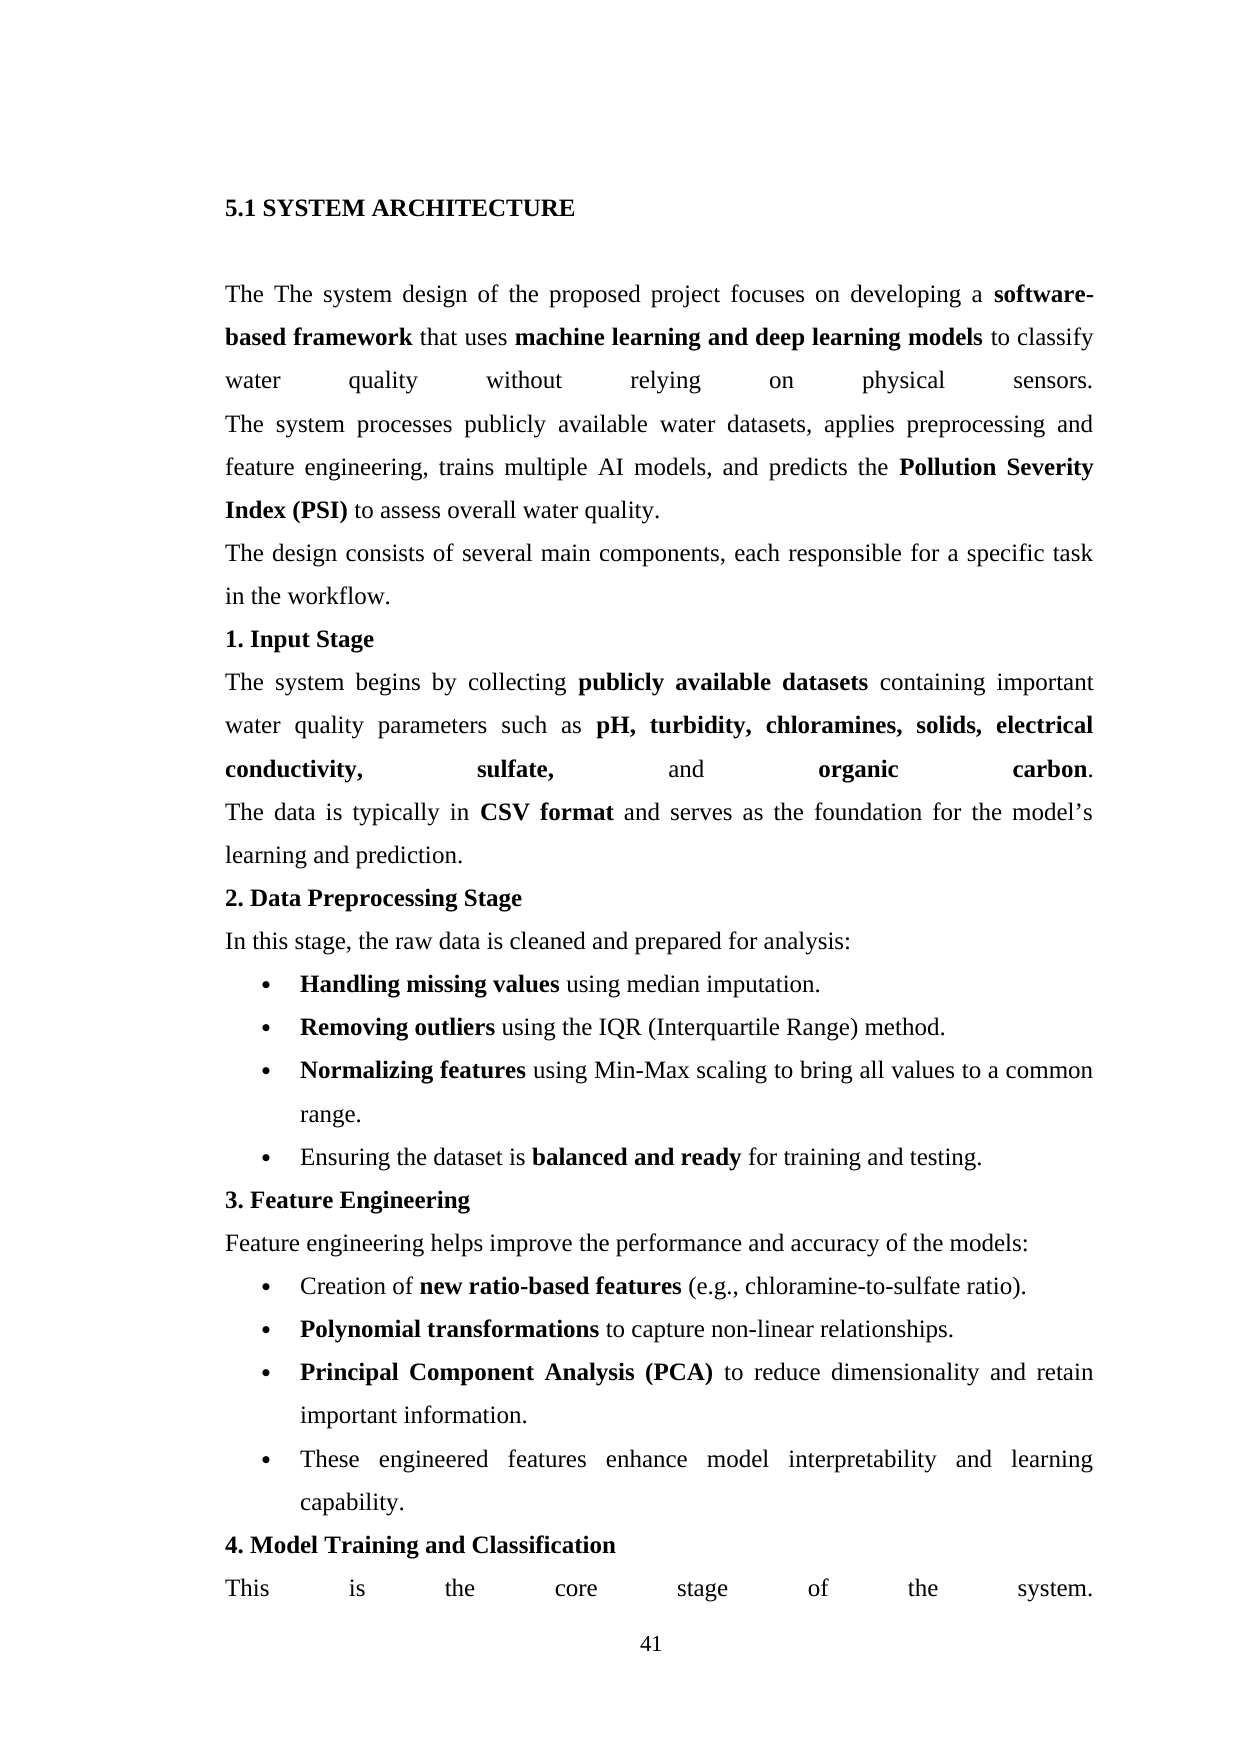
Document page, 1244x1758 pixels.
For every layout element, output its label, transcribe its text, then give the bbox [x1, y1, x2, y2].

text 3. Feature Engineering [225, 1185, 1094, 1214]
text The system begins by collecting publicly available datasets containing important water quality parameters such as pH, turbidity, chloramines, solids, electrical conductivity, sulfate, and organic carbon. The data is typically in CSV format and serves as the foundation for the model’s learning and prediction. [225, 667, 1094, 869]
text The The system design of the proposed project focuses on developing a software-based framework that uses machine learning and deep learning models to classify water quality without relying on physical sensors. The system processes publicly available water datasets, applies preprocessing and feature engineering, trains multiple AI models, and predicts the Pollution Severity Index (PSI) to assess overall water quality. [225, 279, 1094, 524]
list Handling missing values using median imputation. [262, 969, 1094, 998]
text 1. Input Stage [225, 624, 1094, 653]
text 5.1 SYSTEM ARCHITECTURE [225, 193, 1094, 222]
text 2. Data Preprocessing Stage [225, 883, 1094, 912]
text In this stage, the raw data is cleaned and prepared for analysis: [225, 926, 1094, 955]
list These engineered features enhance model interpretability and learning capability. [262, 1444, 1094, 1516]
list Removing outliers using the IQR (Interquartile Range) method. [262, 1012, 1094, 1041]
list Normalizing features using Min-Max scaling to bring all values to a common range. [262, 1056, 1094, 1127]
text The design consists of several main components, each responsible for a specific task in the workflow. [225, 538, 1094, 610]
list Ensuring the dataset is balanced and ready for training and testing. [262, 1142, 1094, 1171]
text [225, 1573, 1094, 1602]
list Creation of new ratio-based features (e.g., chloramine-to-sulfate ratio). [262, 1271, 1094, 1300]
text 4. Model Training and Classification [225, 1530, 1094, 1559]
text Feature engineering helps improve the performance and accuracy of the models: [225, 1228, 1094, 1257]
list Principal Component Analysis (PCA) to reduce dimensionality and retain important information. [262, 1357, 1094, 1429]
list Polynomial transformations to capture non-linear relationships. [262, 1314, 1094, 1343]
